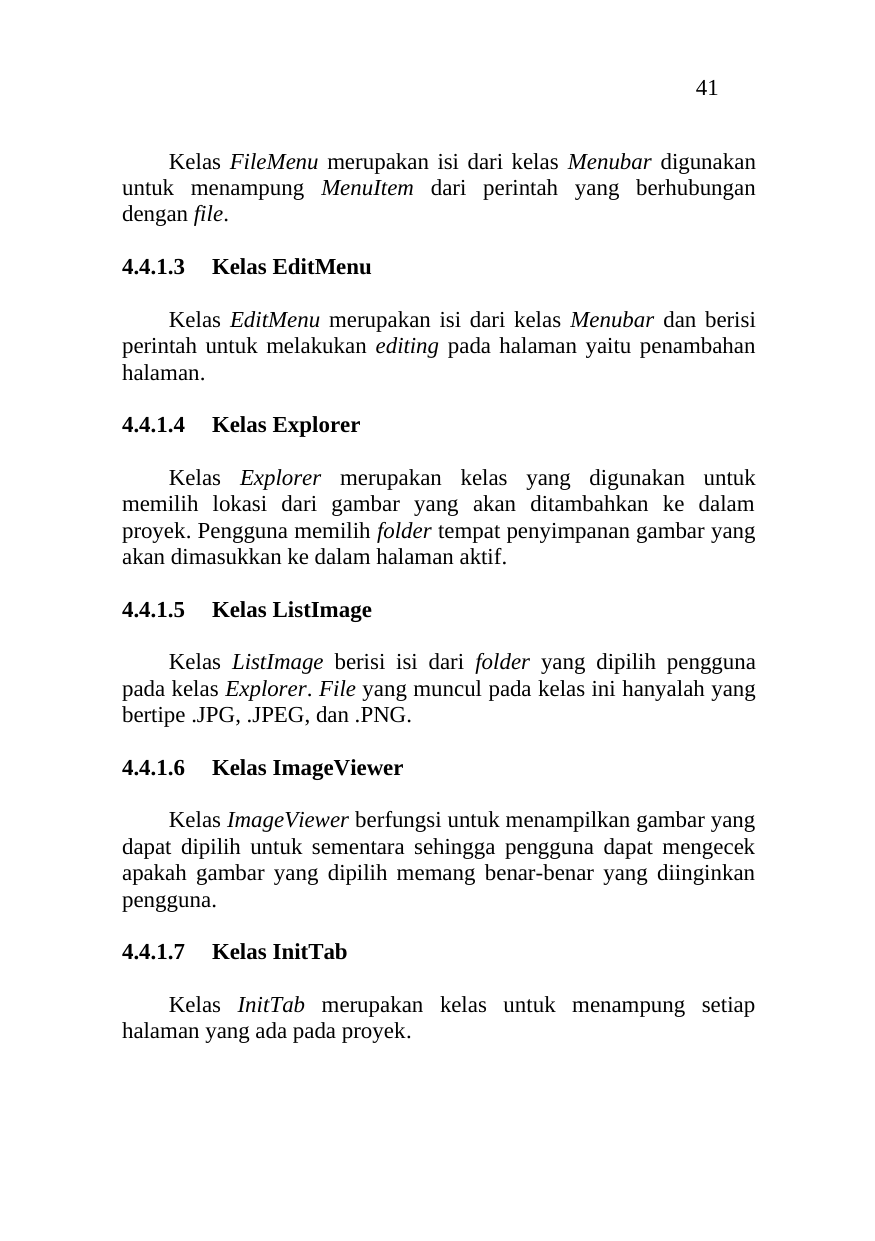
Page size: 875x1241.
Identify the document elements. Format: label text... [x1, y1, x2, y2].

text Kelas FileMenu merupakan isi dari kelas Menubar digunakan untuk menampung MenuItem dari perintah yang berhubungan dengan file. [122, 148, 756, 227]
text Kelas Explorer merupakan kelas yang digunakan untuk memilih lokasi dari gambar yang akan ditambahkan ke dalam proyek. Pengguna memilih folder tempat penyimpanan gambar yang akan dimasukkan ke dalam halaman aktif. [122, 464, 756, 569]
subtitle Kelas InitTab [122, 938, 756, 965]
subtitle Kelas EditMenu [122, 253, 756, 279]
text Kelas EditMenu merupakan isi dari kelas Menubar dan berisi perintah untuk melakukan editing pada halaman yaitu penambahan halaman. [122, 306, 756, 385]
text Kelas ListImage berisi isi dari folder yang dipilih pengguna pada kelas Explorer. File yang muncul pada kelas ini hanyalah yang bertipe .JPG, .JPEG, dan .PNG. [122, 648, 756, 727]
text Kelas InitTab merupakan kelas untuk menampung setiap halaman yang ada pada proyek. [122, 991, 756, 1044]
subtitle Kelas ImageViewer [122, 754, 756, 780]
subtitle Kelas Explorer [122, 411, 756, 438]
subtitle Kelas ListImage [122, 596, 756, 622]
text Kelas ImageViewer berfungsi untuk menampilkan gambar yang dapat dipilih untuk sementara sehingga pengguna dapat mengecek apakah gambar yang dipilih memang benar-benar yang diinginkan pengguna. [122, 807, 756, 912]
